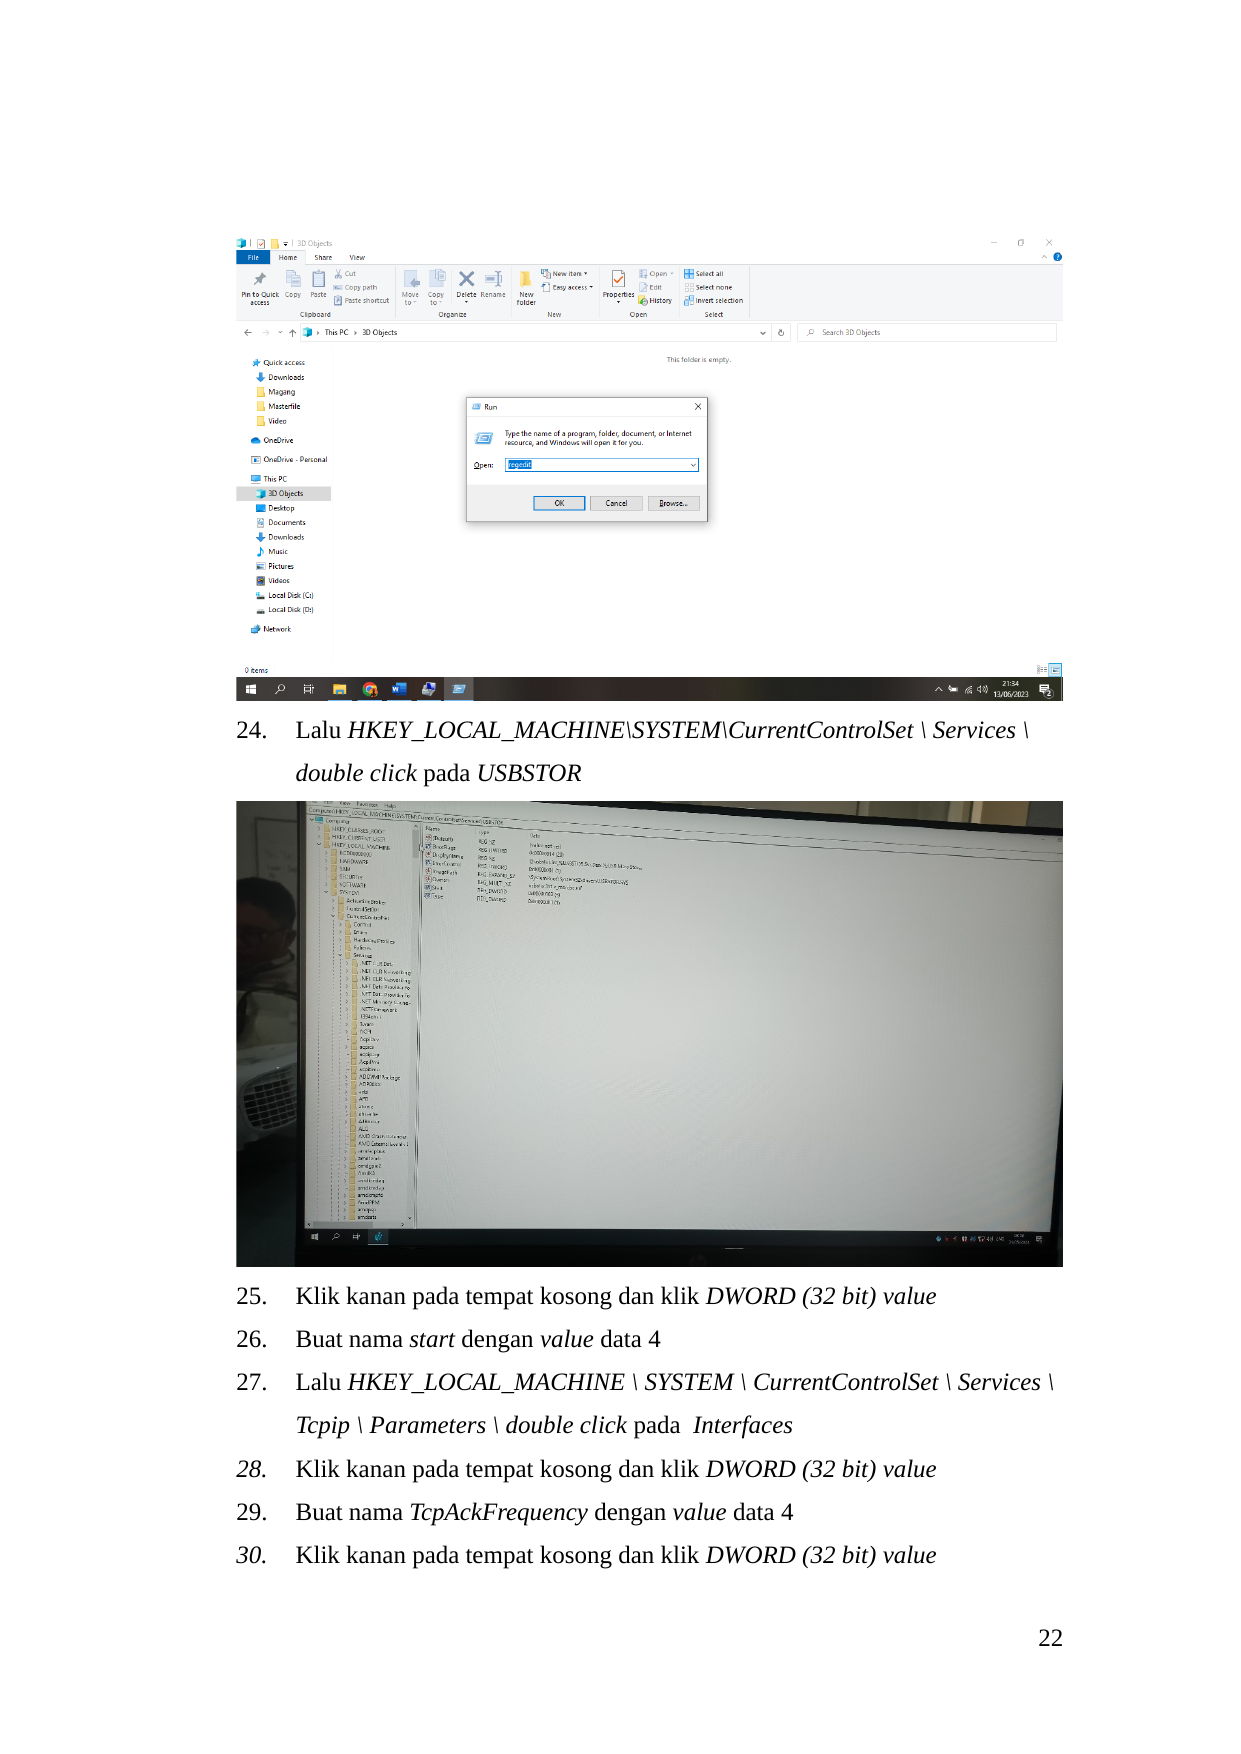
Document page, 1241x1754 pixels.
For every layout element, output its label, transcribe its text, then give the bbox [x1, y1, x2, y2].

list Klik kanan pada tempat kosong dan klik DWORD (32 bit) value [236, 1281, 1063, 1310]
picture [236, 801, 1063, 1267]
list Klik kanan pada tempat kosong dan klik DWORD (32 bit) value [236, 1540, 1063, 1569]
picture [236, 236, 1063, 701]
list Lalu HKEY_LOCAL_MACHINE\SYSTEM\CurrentControlSet \ Services \double click pada USBSTOR [236, 715, 1063, 787]
list Buat nama start dengan value data 4 [236, 1324, 1063, 1353]
list Buat nama TcpAckFrequency dengan value data 4 [236, 1497, 1063, 1526]
list Klik kanan pada tempat kosong dan klik DWORD (32 bit) value [236, 1454, 1063, 1482]
list Lalu HKEY_LOCAL_MACHINE \ SYSTEM \ CurrentControlSet \ Services \ Tcpip \ Parameters \ double click pada Interfaces [236, 1367, 1063, 1439]
